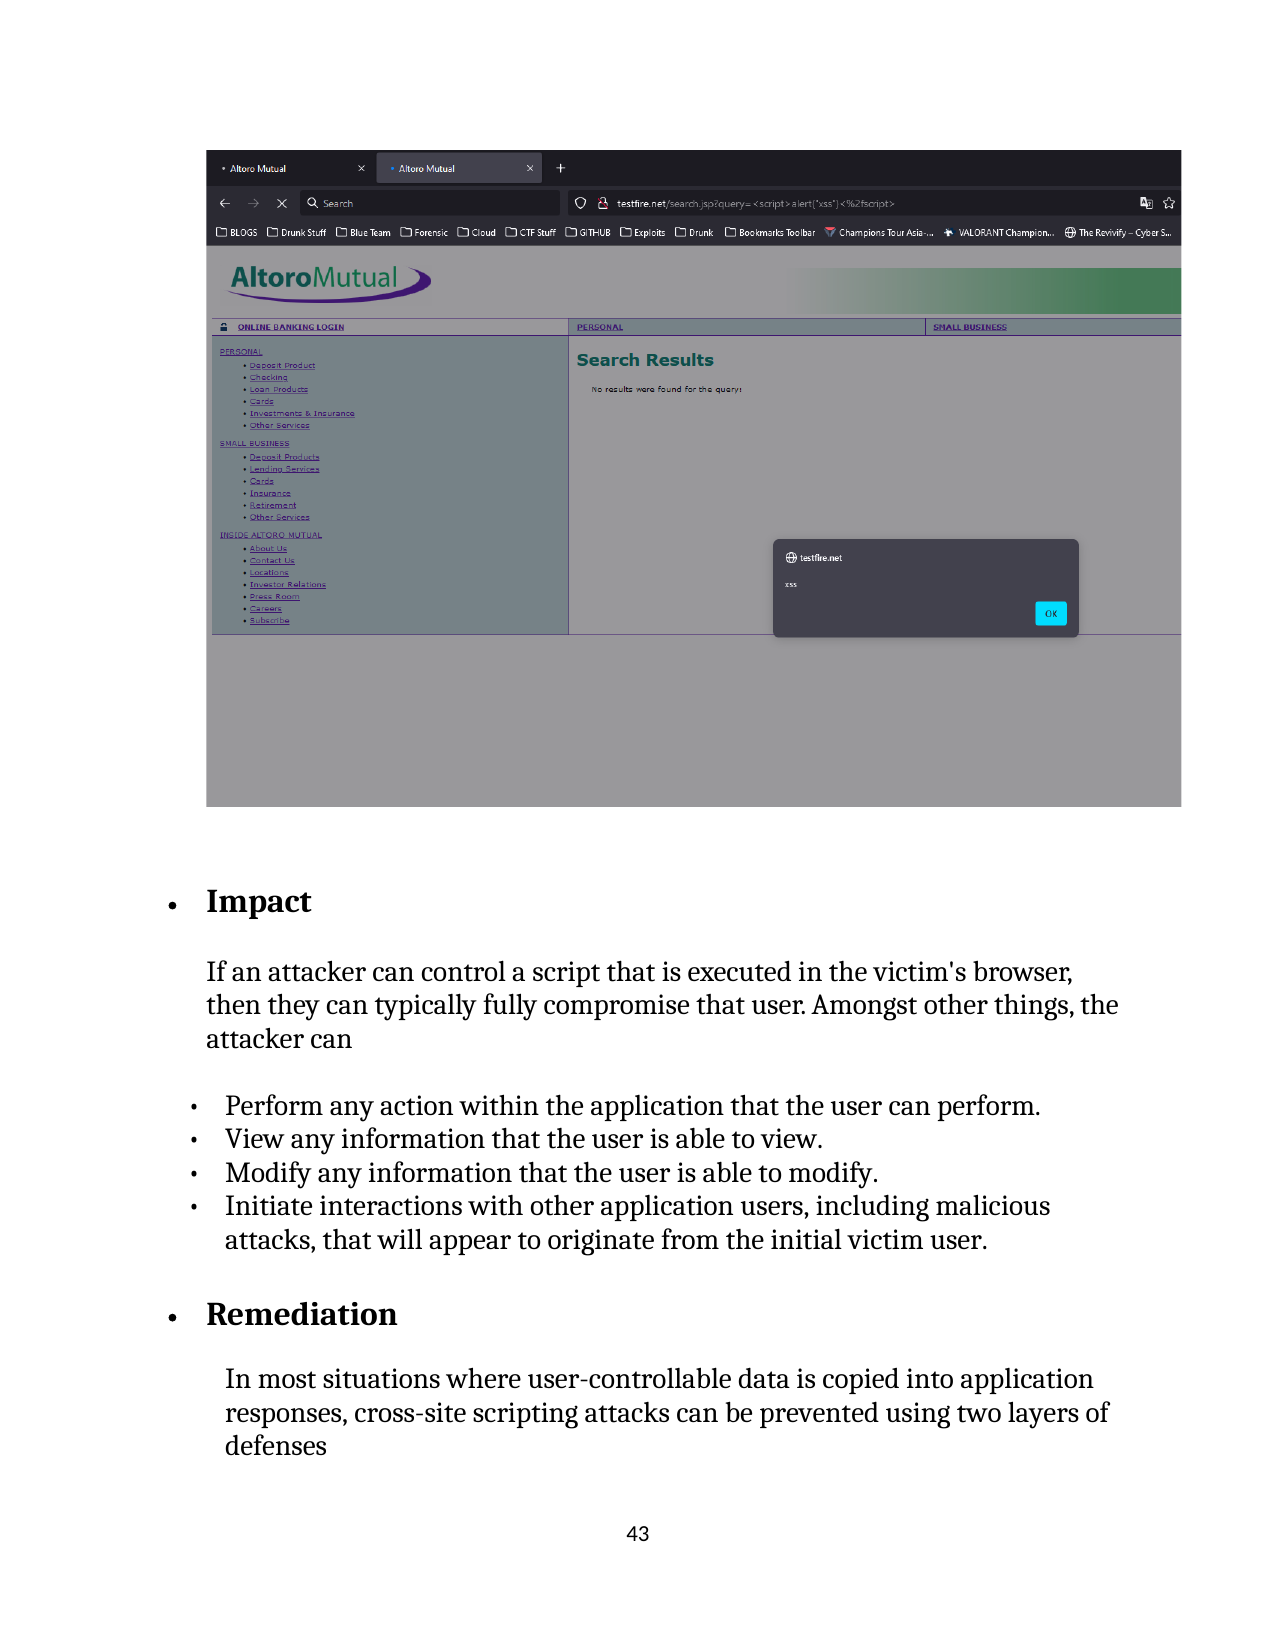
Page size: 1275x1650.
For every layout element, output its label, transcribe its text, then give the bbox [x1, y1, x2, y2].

picture [206, 150, 1182, 807]
list Initiate interactions with other application users, including malicious attacks, that will appear to originate from the initial victim user. [187, 1189, 1125, 1257]
text If an attacker can control a script that is executed in the victim's browser, then they can typically fully compromise that user. Amongst other things, the attacker can [206, 955, 1125, 1055]
list Perform any action within the application that the user can perform. [187, 1089, 1125, 1122]
text In most situations where user-controllable data is copied into application responses, cross-site scripting attacks can be prevented using two layers of defenses [225, 1362, 1125, 1463]
list View any information that the user is able to view. [187, 1122, 1125, 1156]
list Impact [169, 883, 1125, 921]
list Remediation [169, 1295, 1125, 1333]
list Modify any information that the user is able to modify. [187, 1156, 1125, 1189]
